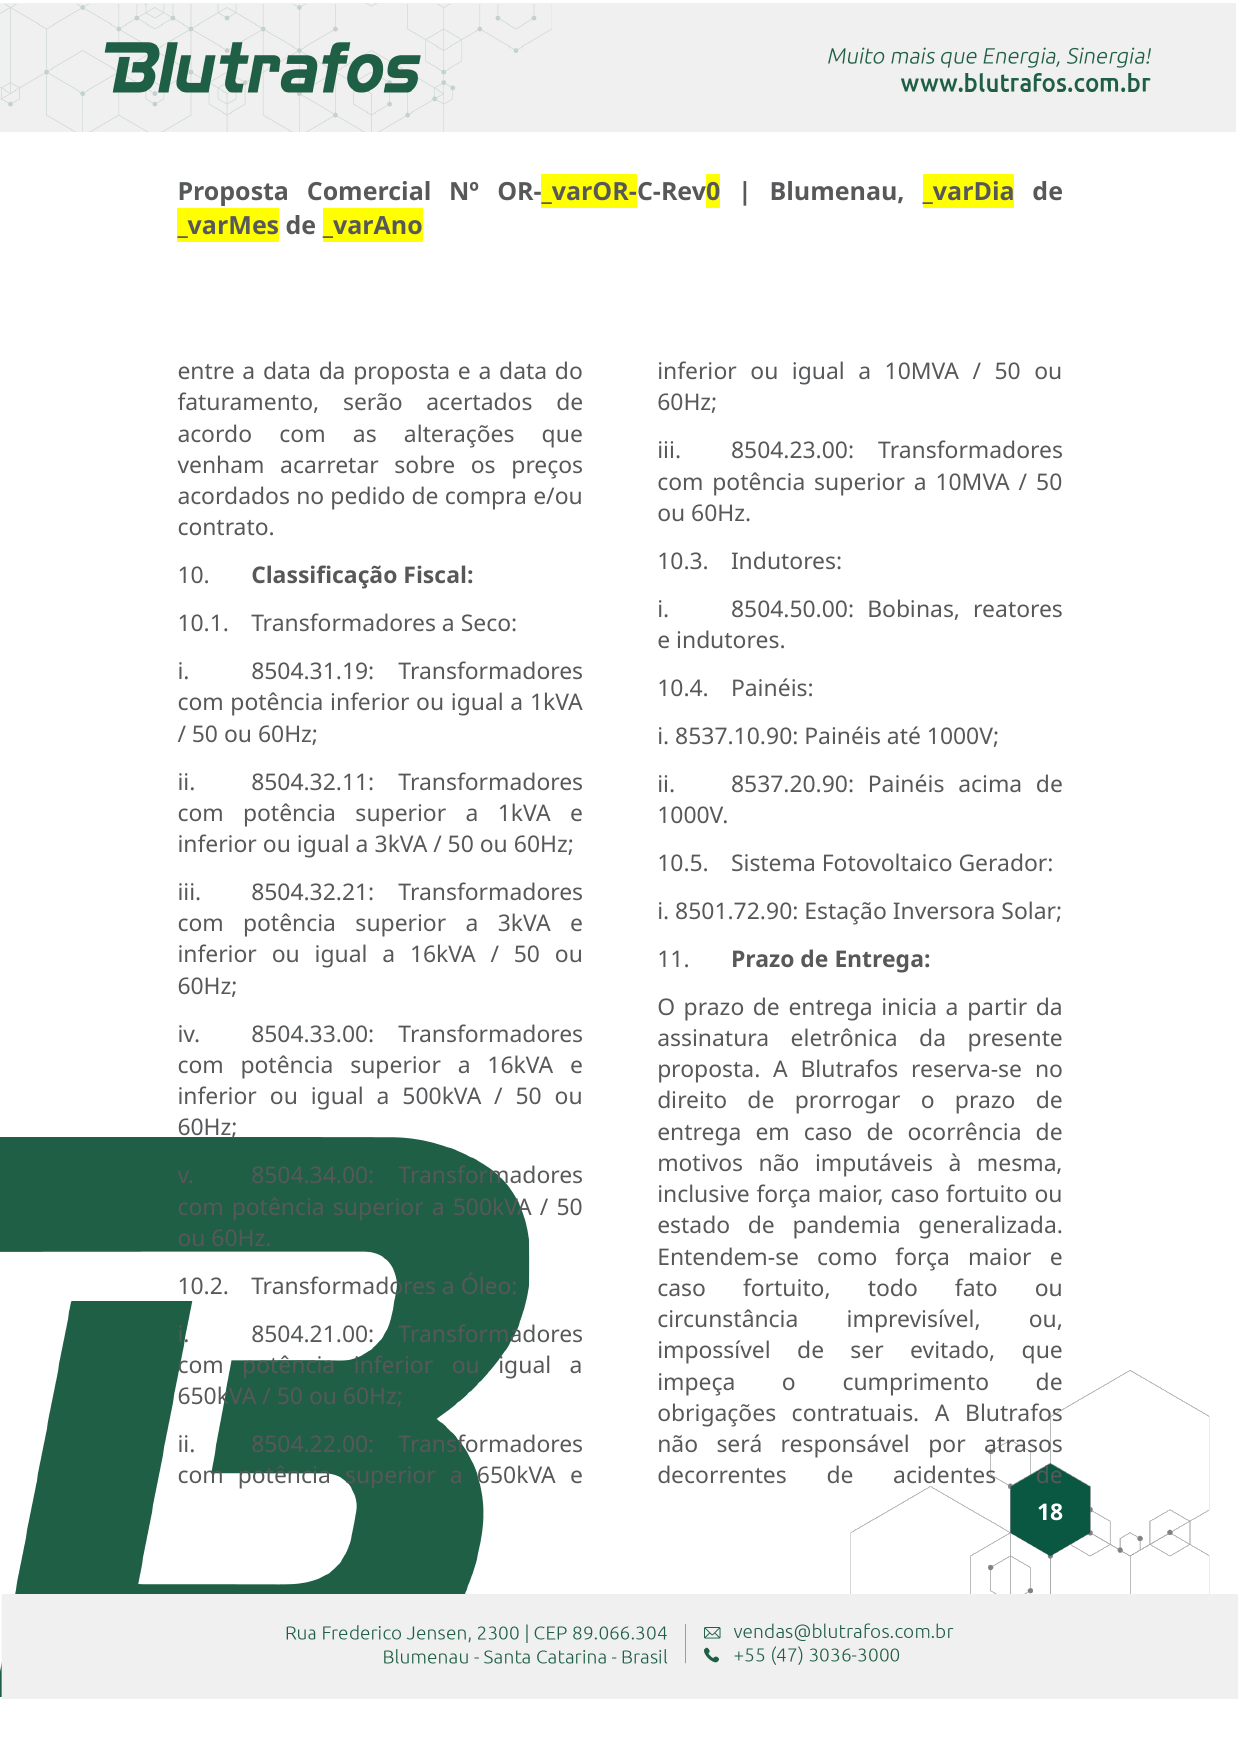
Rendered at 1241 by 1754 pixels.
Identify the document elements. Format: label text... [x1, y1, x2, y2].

text iii. 8504.32.21: Transformadores com potência superior a 3kVA e inferior ou igual a 16kVA / 50 ou 60Hz; [177, 876, 583, 1001]
text iv. 8504.33.00: Transformadores com potência superior a 16kVA e inferior ou igual a 500kVA / 50 ou 60Hz; [177, 1018, 583, 1143]
picture [0, 3, 1236, 132]
text ii. 8504.22.00: Transformadores com potência superior a 650kVA e inferior ou igual a 10MVA / 50 ou 60Hz; [177, 1428, 583, 1491]
text i. 8501.72.90: Estação Inversora Solar; [657, 895, 1063, 926]
text 10.5. Sistema Fotovoltaico Gerador: [657, 847, 1063, 878]
text i. 8504.21.00: Transformadores com potência inferior ou igual a 650kVA / 50 ou 60Hz; [177, 1318, 583, 1411]
text 10.2. Transformadores a Óleo: [177, 1270, 583, 1301]
text 11. Prazo de Entrega: [657, 943, 1063, 974]
text i. 8537.10.90: Painéis até 1000V; [657, 720, 1063, 751]
text ii. 8504.32.11: Transformadores com potência superior a 1kVA e inferior ou igual a 3kVA / 50 ou 60Hz; [177, 766, 583, 859]
text 10.1. Transformadores a Seco: [177, 607, 583, 638]
text 10.3. Indutores: [657, 545, 1063, 576]
text iii. 8504.23.00: Transformadores com potência superior a 10MVA / 50 ou 60Hz. [657, 434, 1063, 528]
text v. 8504.34.00: Transformadores com potência superior a 500kVA / 50 ou 60Hz. [177, 1159, 583, 1253]
picture [0, 1137, 1239, 1699]
text 10. Classificação Fiscal: [177, 559, 583, 591]
text i. 8504.50.00: Bobinas, reatores e indutores. [657, 593, 1063, 655]
text i. 8504.31.19: Transformadores com potência inferior ou igual a 1kVA / 50 ou 60Hz; [177, 655, 583, 749]
text 10.4. Painéis: [657, 672, 1063, 703]
text ii. 8504.22.00: Transformadores com potência superior a 650kVA e inferior ou igual a 10MVA / 50 ou 60Hz; [657, 355, 1063, 418]
text ii. 8537.20.90: Painéis acima de 1000V. [657, 768, 1063, 830]
